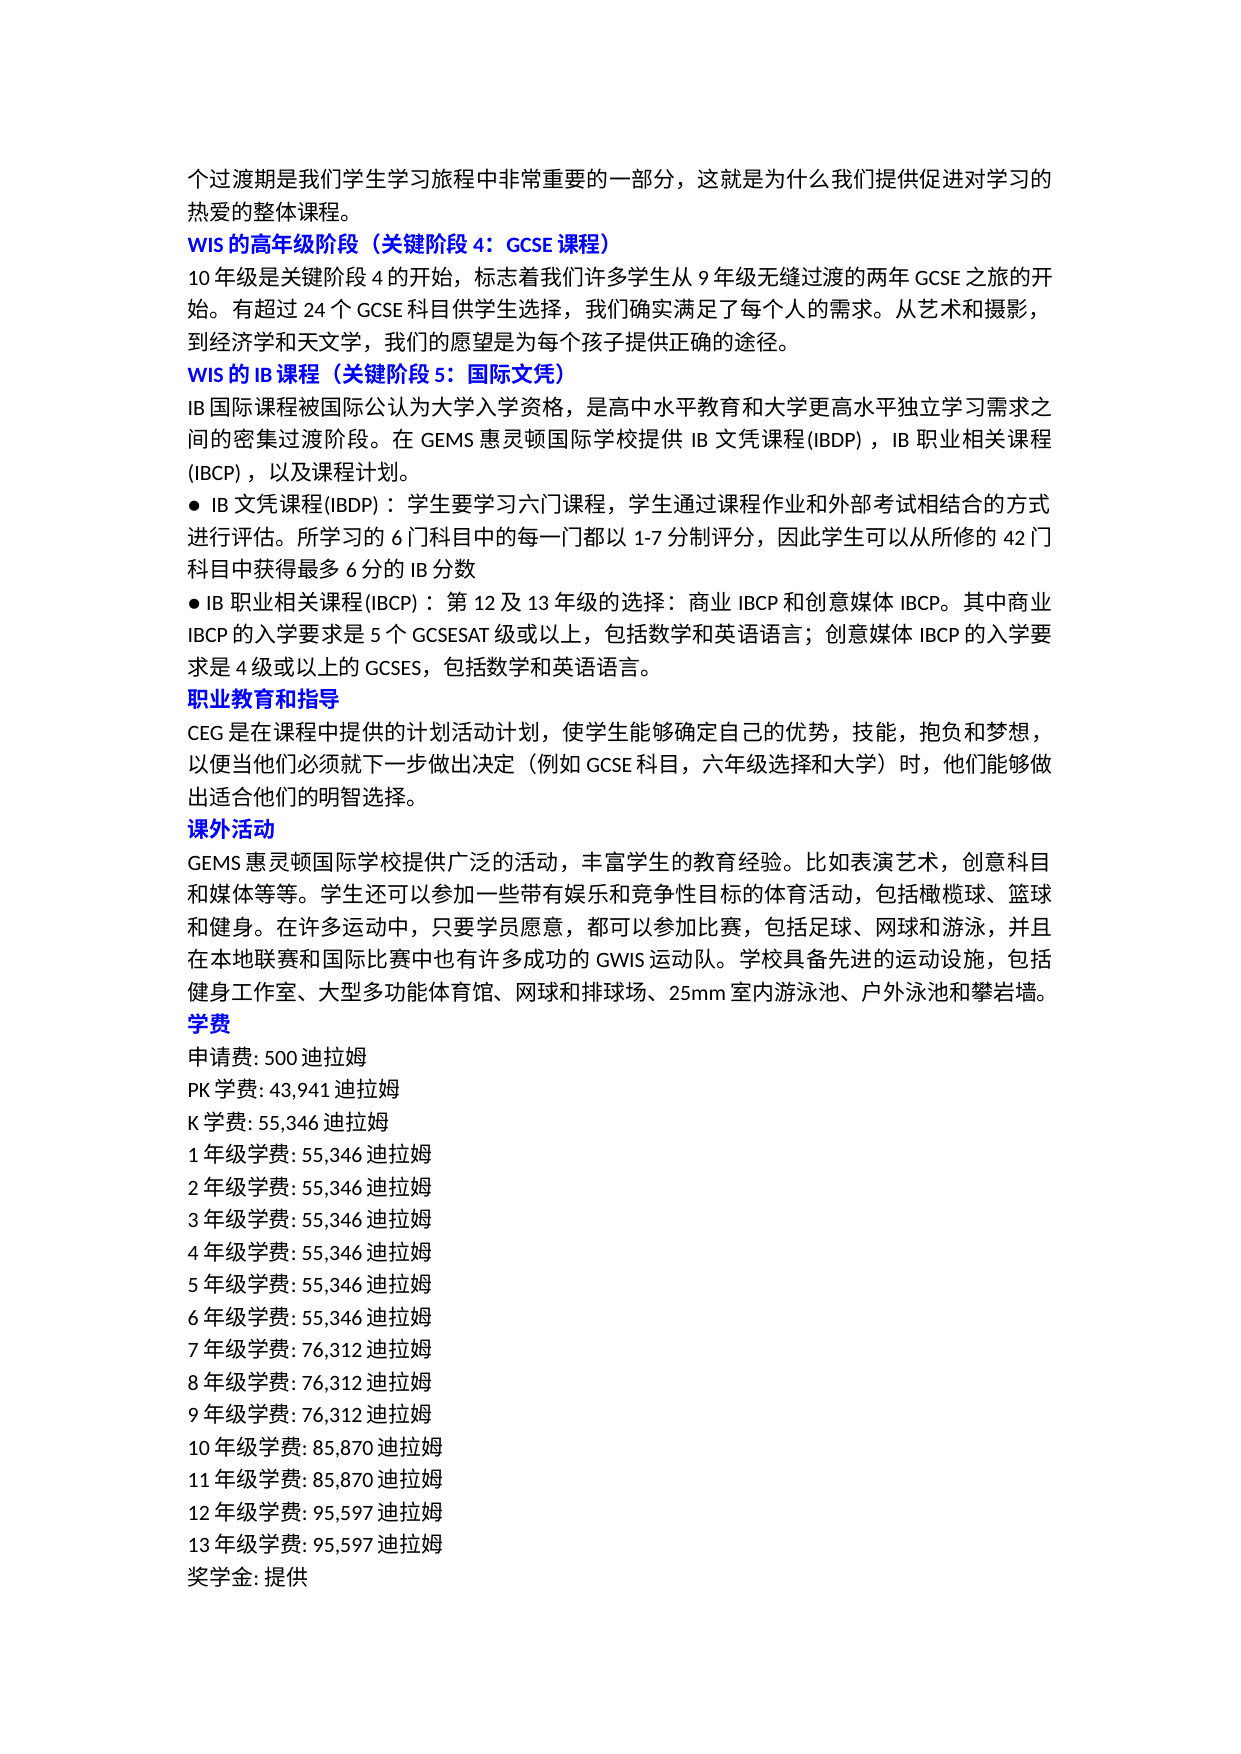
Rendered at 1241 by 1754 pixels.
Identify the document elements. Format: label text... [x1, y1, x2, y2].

text 课外活动 [187, 812, 1053, 844]
text 7年级学费: 76,312迪拉姆 [187, 1332, 1053, 1364]
text IB国际课程被国际公认为大学入学资格，是高中水平教育和大学更高水平独立学习需求之间的密集过渡阶段。在GEMS惠灵顿国际学校提供 IB 文凭课程(IBDP) ，IB 职业相关课程(IBCP) ，以及课程计划。 [187, 389, 1053, 487]
text 3年级学费: 55,346迪拉姆 [187, 1202, 1053, 1234]
text 职业教育和指导 [187, 682, 1053, 714]
text 11年级学费: 85,870迪拉姆 [187, 1462, 1053, 1494]
text 10年级学费: 85,870迪拉姆 [187, 1429, 1053, 1462]
text 4年级学费: 55,346迪拉姆 [187, 1234, 1053, 1267]
text 10年级是关键阶段4的开始，标志着我们许多学生从9年级无缝过渡的两年GCSE之旅的开始。有超过24个GCSE科目供学生选择，我们确实满足了每个人的需求。从艺术和摄影，到经济学和天文学，我们的愿望是为每个孩子提供正确的途径。 [187, 259, 1053, 357]
text GEMS惠灵顿国际学校提供广泛的活动，丰富学生的教育经验。比如表演艺术，创意科目和媒体等等。学生还可以参加一些带有娱乐和竞争性目标的体育活动，包括橄榄球、篮球和健身。在许多运动中，只要学员愿意，都可以参加比赛，包括足球、网球和游泳，并且在本地联赛和国际比赛中也有许多成功的GWIS运动队。学校具备先进的运动设施，包括健身工作室、大型多功能体育馆、网球和排球场、25mm室内游泳池、户外泳池和攀岩墙。 [187, 844, 1053, 1007]
text 5年级学费: 55,346迪拉姆 [187, 1267, 1053, 1299]
text ● IB 文凭课程(IBDP) ：学生要学习六门课程，学生通过课程作业和外部考试相结合的方式进行评估。所学习的 6 门科目中的每一门都以 1-7 分制评分，因此学生可以从所修的 42 门科目中获得最多 6 分的 IB 分数 [187, 487, 1053, 584]
text 9年级学费: 76,312迪拉姆 [187, 1397, 1053, 1429]
text WIS的IB课程（关键阶段5：国际文凭） [187, 357, 1053, 389]
text ● IB 职业相关课程(IBCP) ：第12及13年级的选择：商业IBCP和创意媒体IBCP。其中商业IBCP的入学要求是5个GCSESAT级或以上，包括数学和英语语言；创意媒体IBCP的入学要求是4级或以上的GCSES，包括数学和英语语言。 [187, 584, 1053, 682]
text CEG是在课程中提供的计划活动计划，使学生能够确定自己的优势，技能，抱负和梦想，以便当他们必须就下一步做出决定（例如GCSE科目，六年级选择和大学）时，他们能够做出适合他们的明智选择。 [187, 714, 1053, 812]
text K学费: 55,346迪拉姆 [187, 1104, 1053, 1137]
text 13年级学费: 95,597迪拉姆 [187, 1527, 1053, 1559]
text 学费 [187, 1007, 1053, 1039]
text WIS的高年级阶段（关键阶段4：GCSE课程） [187, 227, 1053, 259]
text PK学费: 43,941迪拉姆 [187, 1072, 1053, 1104]
text 奖学金: 提供 [187, 1559, 1053, 1592]
text 6年级学费: 55,346迪拉姆 [187, 1299, 1053, 1332]
text 申请费: 500迪拉姆 [187, 1039, 1053, 1072]
text 2年级学费: 55,346迪拉姆 [187, 1169, 1053, 1202]
text 8年级学费: 76,312迪拉姆 [187, 1364, 1053, 1397]
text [187, 162, 1053, 227]
text 1年级学费: 55,346迪拉姆 [187, 1137, 1053, 1169]
text 12年级学费: 95,597迪拉姆 [187, 1494, 1053, 1527]
